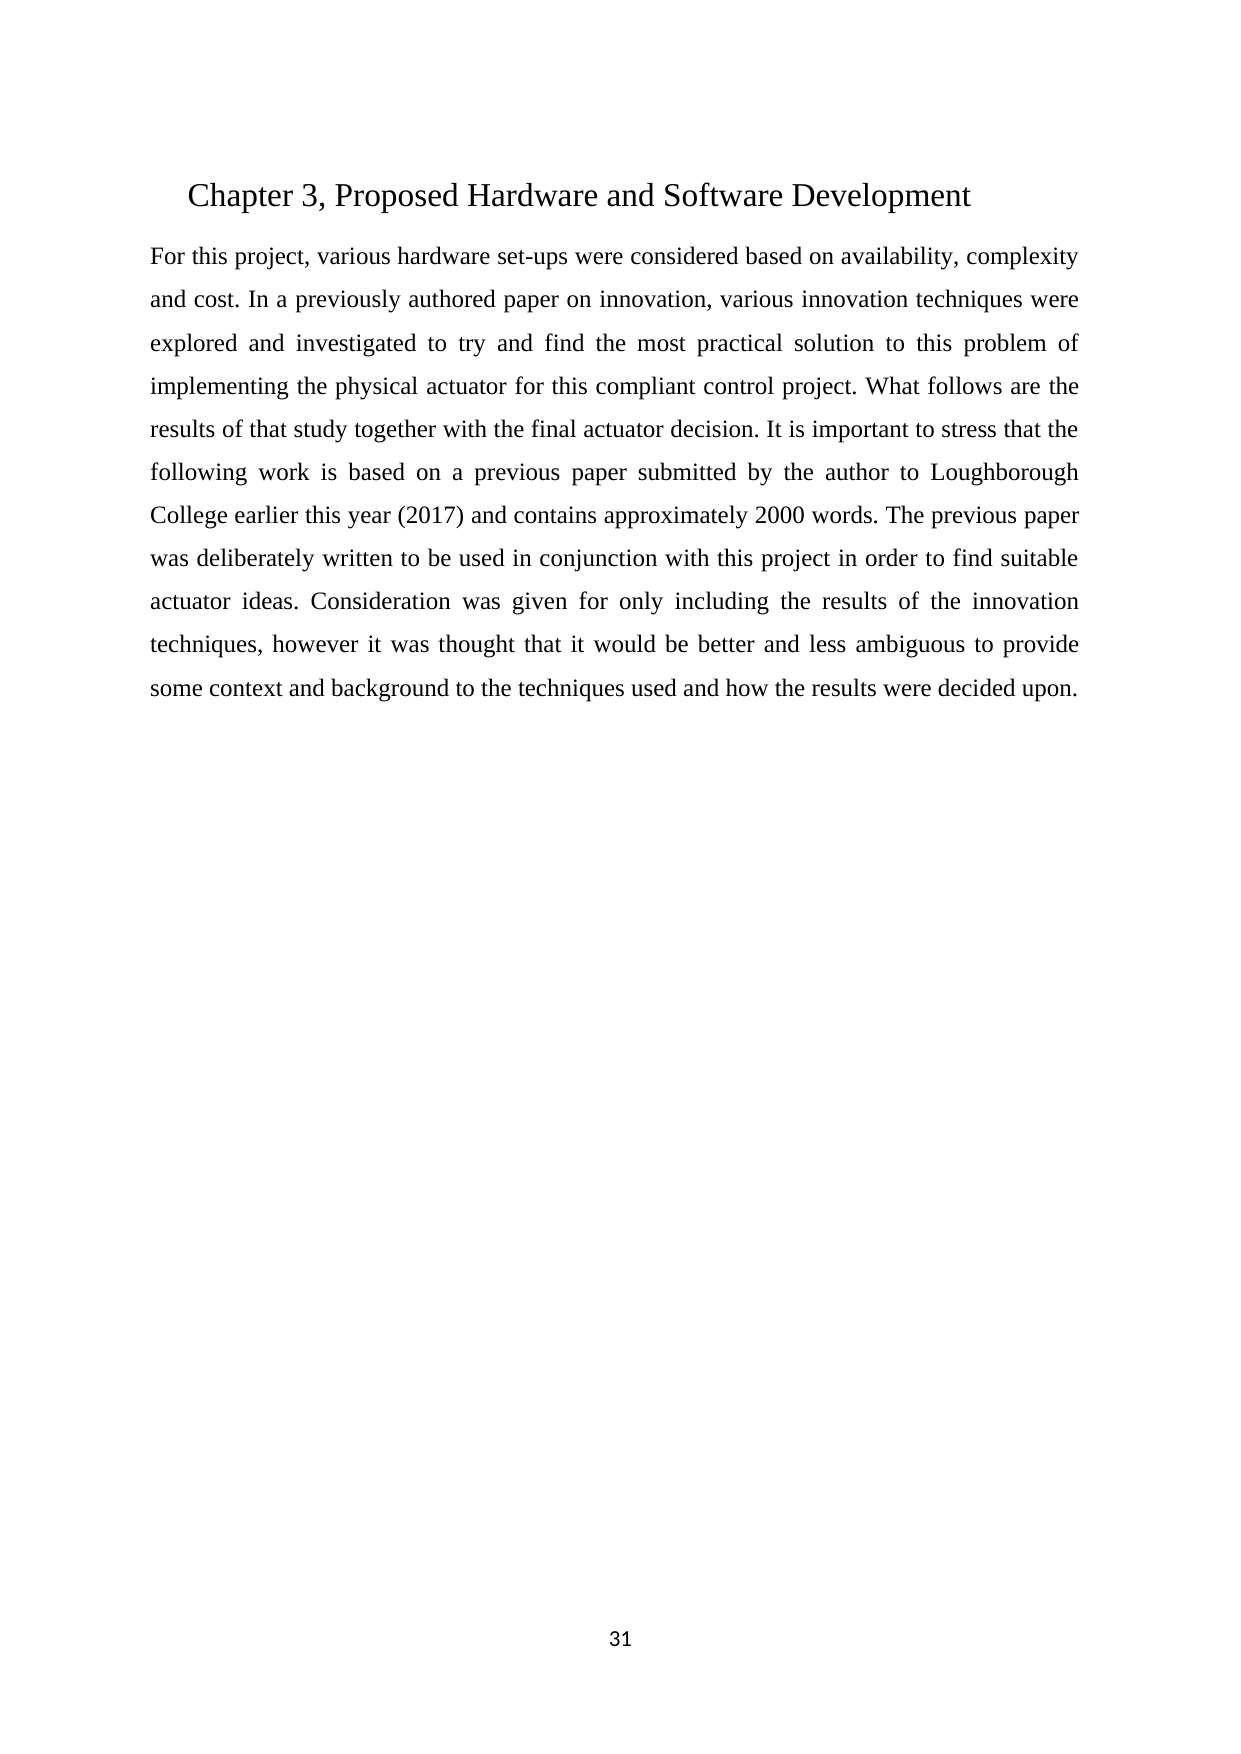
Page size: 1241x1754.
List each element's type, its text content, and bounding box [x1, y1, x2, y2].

subtitle Chapter 3, Proposed Hardware and Software Development [150, 175, 1090, 213]
text For this project, various hardware set-ups were considered based on availability, complexity and cost. In a previously authored paper on innovation, various innovation techniques were explored and investigated to try and find the most practical solution to this problem of implementing the physical actuator for this compliant control project. What follows are the results of that study together with the final actuator decision. It is important to stress that the following work is based on a previous paper submitted by the author to Loughborough College earlier this year (2017) and contains approximately 2000 words. The previous paper was deliberately written to be used in conjunction with this project in order to find suitable actuator ideas. Consideration was given for only including the results of the innovation techniques, however it was thought that it would be better and less ambiguous to provide some context and background to the techniques used and how the results were decided upon. [150, 241, 1080, 701]
